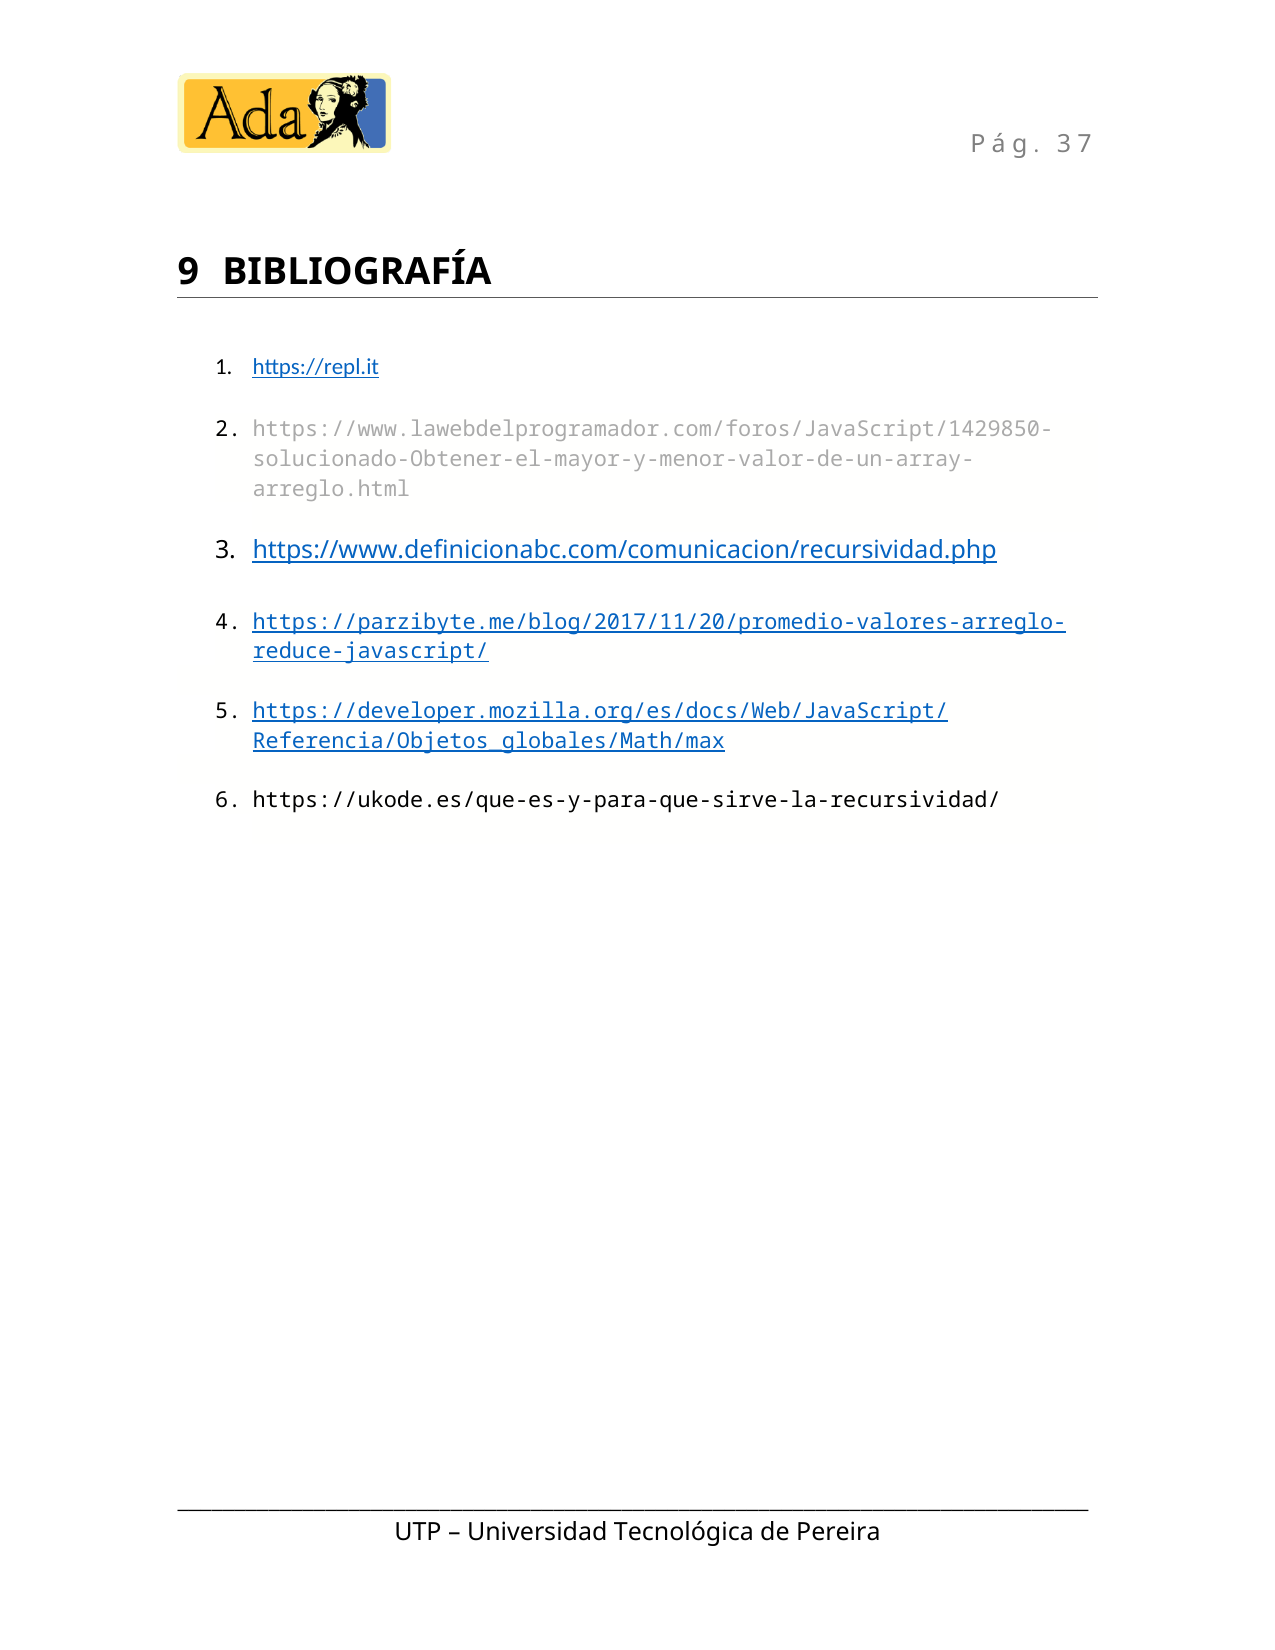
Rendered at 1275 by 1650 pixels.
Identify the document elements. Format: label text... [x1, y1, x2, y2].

subtitle BIBLIOGRAFÍA [177, 244, 1098, 297]
list https://parzibyte.me/blog/2017/11/20/promedio-valores-arreglo-reduce-javascript/ [215, 606, 1098, 665]
list https://ukode.es/que-es-y-para-que-sirve-la-recursividad/ [215, 784, 1098, 814]
list https://repl.it [215, 352, 1098, 381]
picture [177, 73, 392, 153]
list https://www.lawebdelprogramador.com/foros/JavaScript/1429850-solucionado-Obtener-el-mayor-y-menor-valor-de-un-array-arreglo.html [215, 413, 1098, 502]
list https://developer.mozilla.org/es/docs/Web/JavaScript/Referencia/Objetos_globales/Math/max [215, 695, 1098, 754]
list https://www.definicionabc.com/comunicacion/recursividad.php [215, 532, 1098, 566]
